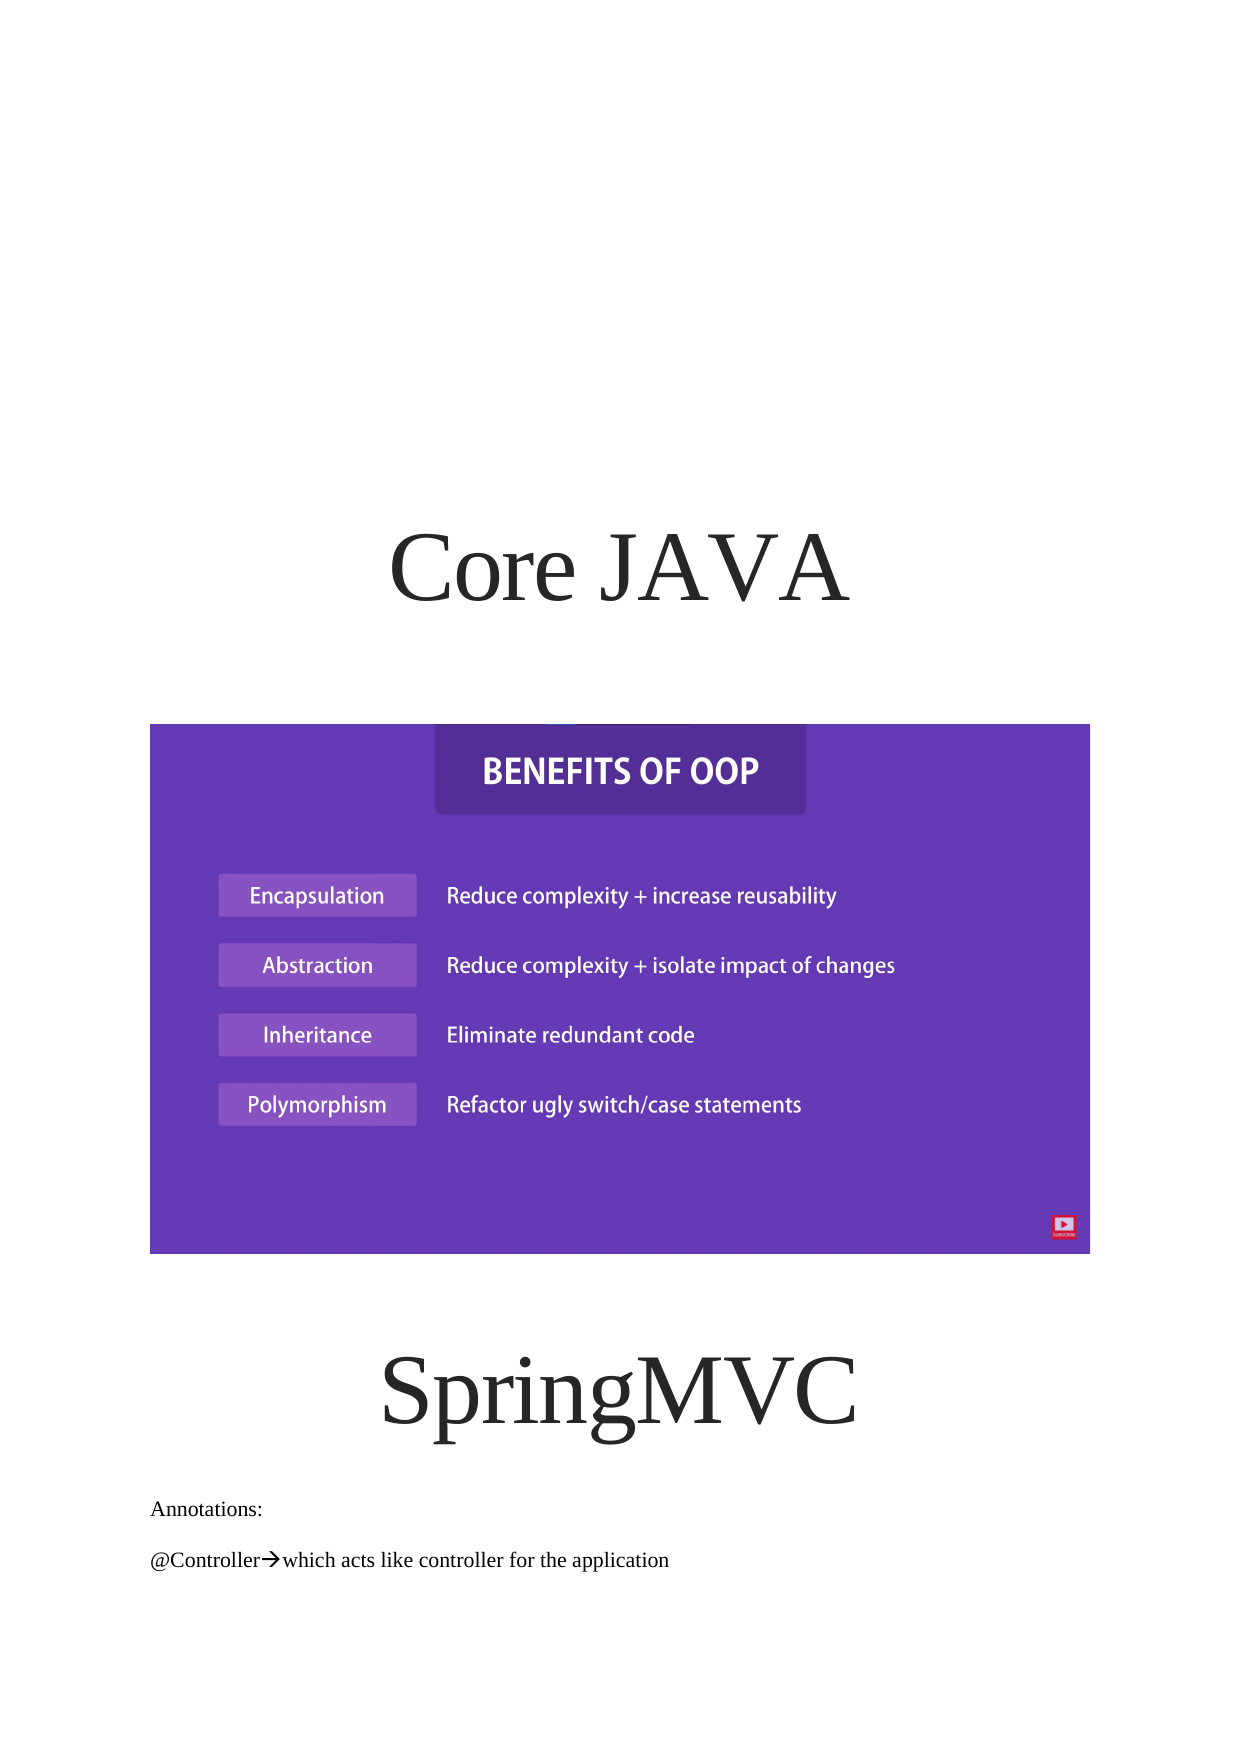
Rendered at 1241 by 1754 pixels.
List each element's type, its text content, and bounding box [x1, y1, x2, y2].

text @Controllerwhich acts like controller for the application [150, 1547, 1090, 1572]
picture [150, 724, 1091, 1254]
title Core JAVA [150, 507, 1090, 622]
text Annotations: [150, 1496, 1090, 1521]
title SpringMVC [150, 1330, 1090, 1445]
